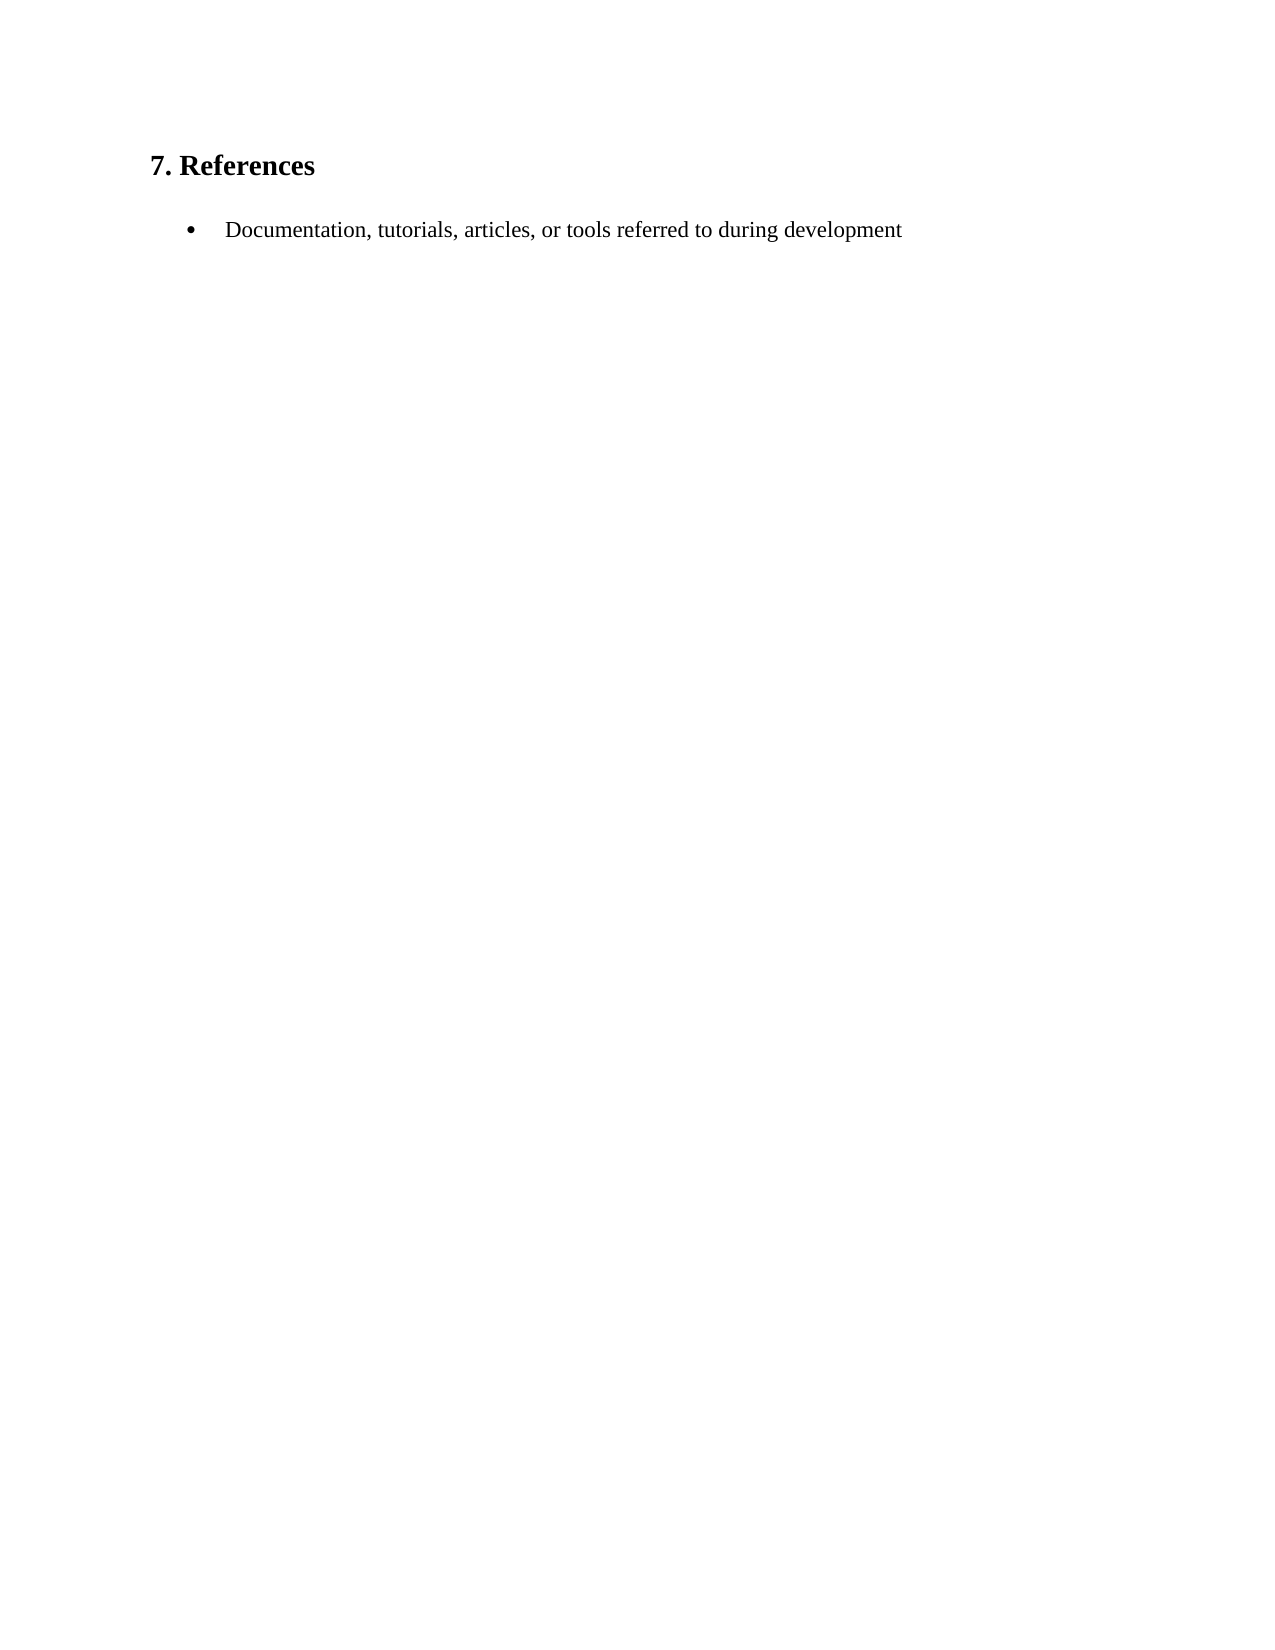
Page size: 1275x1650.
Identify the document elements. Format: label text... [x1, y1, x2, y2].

list Documentation, tutorials, articles, or tools referred to during development [187, 216, 1125, 243]
subtitle 7. References [150, 148, 1125, 182]
